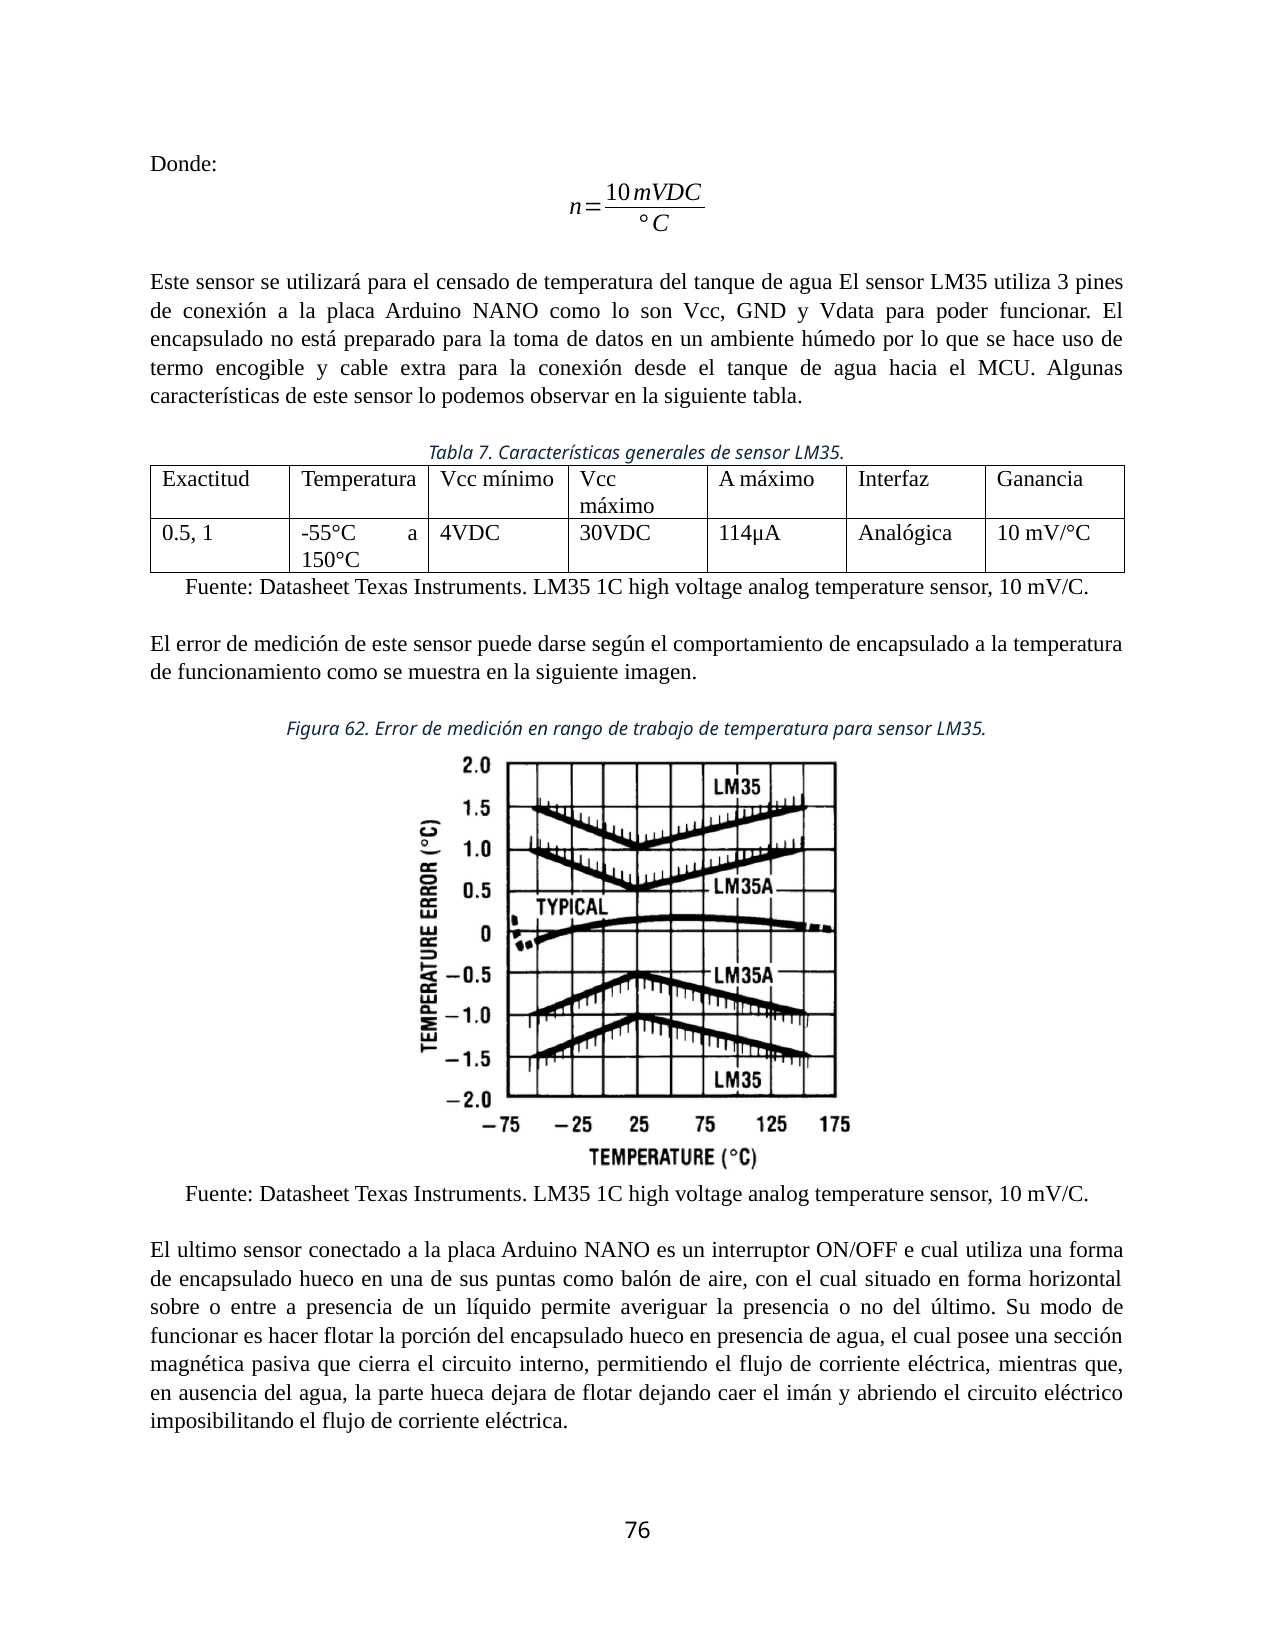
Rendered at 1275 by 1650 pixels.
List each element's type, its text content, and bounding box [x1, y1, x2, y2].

text Fuente: Datasheet Texas Instruments. LM35 1C high voltage analog temperature sensor, 10 mV/C. [150, 573, 1125, 599]
table_cell 114μA [708, 519, 846, 572]
table_cell Analógica [847, 519, 985, 572]
table_header Ganancia [986, 466, 1124, 518]
text Este sensor se utilizará para el censado de temperatura del tanque de agua El sensor LM35 utiliza 3 pines de conexión a la placa Arduino NANO como lo son Vcc, GND y Vdata para poder funcionar. El encapsulado no está preparado para la toma de datos en un ambiente húmedo por lo que se hace uso de termo encogible y cable extra para la conexión desde el tanque de agua hacia el MCU. Algunas características de este sensor lo podemos observar en la siguiente tabla. [150, 268, 1125, 408]
table_cell 4VDC [429, 519, 568, 572]
text El ultimo sensor conectado a la placa Arduino NANO es un interruptor ON/OFF e cual utiliza una forma de encapsulado hueco en una de sus puntas como balón de aire, con el cual situado en forma horizontal sobre o entre a presencia de un líquido permite averiguar la presencia o no del último. Su modo de funcionar es hacer flotar la porción del encapsulado hueco en presencia de agua, el cual posee una sección magnética pasiva que cierra el circuito interno, permitiendo el flujo de corriente eléctrica, mientras que, en ausencia del agua, la parte hueca dejara de flotar dejando caer el imán y abriendo el circuito eléctrico imposibilitando el flujo de corriente eléctrica. [150, 1237, 1125, 1433]
table_cell 0.5, 1 [151, 519, 289, 572]
table_cell 30VDC [569, 519, 707, 572]
table_header A máximo [708, 466, 846, 518]
text Figura 62. Error de medición en rango de trabajo de temperatura para sensor LM35. [150, 715, 1125, 741]
picture [399, 740, 876, 1178]
text Donde: [150, 150, 1125, 176]
table_header Exactitud [151, 466, 289, 518]
table_header Interfaz [847, 466, 985, 518]
text Fuente: Datasheet Texas Instruments. LM35 1C high voltage analog temperature sensor, 10 mV/C. [150, 1180, 1125, 1206]
table_cell -55°C a 150°C [290, 519, 428, 572]
table_header Vcc máximo [569, 466, 707, 518]
table_cell 10 mV/°C [986, 519, 1124, 572]
text Tabla 7. Características generales de sensor LM35. [150, 439, 1125, 464]
table_header Temperatura [290, 466, 428, 518]
table_header Vcc mínimo [429, 466, 568, 518]
text El error de medición de este sensor puede darse según el comportamiento de encapsulado a la temperatura de funcionamiento como se muestra en la siguiente imagen. [150, 630, 1125, 685]
